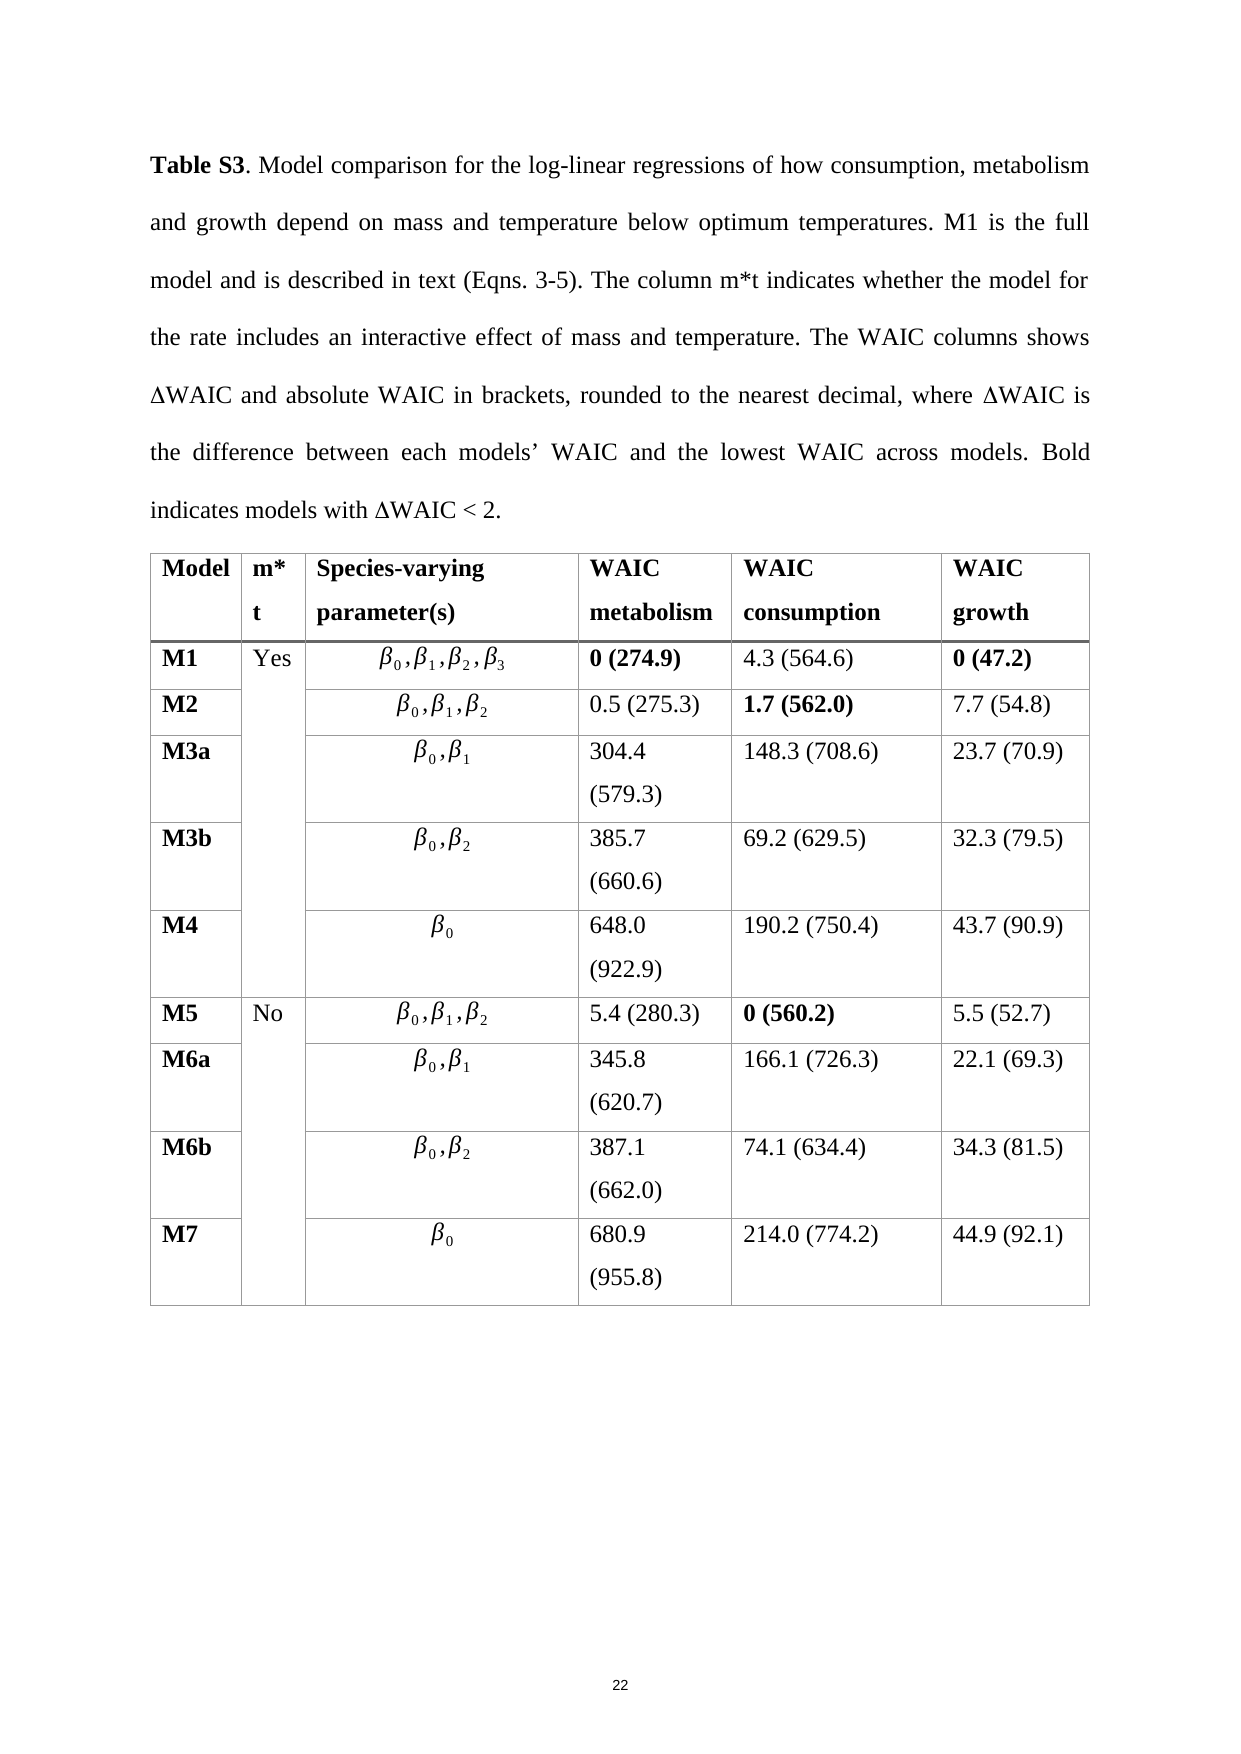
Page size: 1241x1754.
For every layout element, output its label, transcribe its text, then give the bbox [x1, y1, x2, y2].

table_cell 5.5 (52.7) [942, 998, 1089, 1043]
table_cell 0 (560.2) [732, 998, 941, 1043]
table_cell M6a [151, 1044, 241, 1131]
table_cell 0 (274.9) [579, 643, 731, 688]
table_header m*t [242, 554, 305, 640]
table_cell 385.7 (660.6) [579, 823, 731, 909]
table_cell 387.1 (662.0) [579, 1132, 731, 1218]
table_cell No [242, 998, 305, 1305]
table_cell [306, 1132, 578, 1218]
table_cell M6b [151, 1132, 241, 1218]
table_cell 680.9 (955.8) [579, 1219, 731, 1305]
table_cell 0 (47.2) [942, 643, 1089, 688]
table_cell M4 [151, 911, 241, 997]
table_header Species-varying parameter(s) [306, 554, 578, 640]
table_cell 69.2 (629.5) [732, 823, 941, 909]
table_cell 166.1 (726.3) [732, 1044, 941, 1131]
table_cell 44.9 (92.1) [942, 1219, 1089, 1305]
table_cell M2 [151, 690, 241, 735]
table_header WAIC growth [942, 554, 1089, 640]
table_cell 74.1 (634.4) [732, 1132, 941, 1218]
table_cell [306, 998, 578, 1043]
table_header Model [151, 554, 241, 640]
table_cell 34.3 (81.5) [942, 1132, 1089, 1218]
table_header WAIC metabolism [579, 554, 731, 640]
table_cell 0.5 (275.3) [579, 690, 731, 735]
table_cell 148.3 (708.6) [732, 736, 941, 822]
table_cell 32.3 (79.5) [942, 823, 1089, 909]
table_cell [306, 736, 578, 822]
table_cell [306, 690, 578, 735]
table_cell 23.7 (70.9) [942, 736, 1089, 822]
table_cell 190.2 (750.4) [732, 911, 941, 997]
table_cell [306, 1044, 578, 1131]
table_cell [306, 823, 578, 909]
table_cell 1.7 (562.0) [732, 690, 941, 735]
table_cell M3b [151, 823, 241, 909]
table_cell 214.0 (774.2) [732, 1219, 941, 1305]
table_cell [306, 643, 578, 688]
table_cell 648.0 (922.9) [579, 911, 731, 997]
text Table S3. Model comparison for the log-linear regressions of how consumption, metabolism and growth depend on mass and temperature below optimum temperatures. M1 is the full model and is described in text (Eqns. 3-5). The column m*t indicates whether the model for the rate includes an interactive effect of mass and temperature. The WAIC columns shows WAIC and absolute WAIC in brackets, rounded to the nearest decimal, where WAIC is the difference between each models’ WAIC and the lowest WAIC across models. Bold indicates models with WAIC < 2. [150, 150, 1090, 524]
table_cell [306, 911, 578, 997]
table_cell M7 [151, 1219, 241, 1305]
table_cell Yes [242, 643, 305, 997]
table_header WAIC consumption [732, 554, 941, 640]
table_cell 22.1 (69.3) [942, 1044, 1089, 1131]
table_cell 7.7 (54.8) [942, 690, 1089, 735]
table_cell M1 [151, 643, 241, 688]
table_cell M5 [151, 998, 241, 1043]
table_cell 43.7 (90.9) [942, 911, 1089, 997]
table_cell M3a [151, 736, 241, 822]
table_cell 345.8 (620.7) [579, 1044, 731, 1131]
table_cell 304.4 (579.3) [579, 736, 731, 822]
table_cell [306, 1219, 578, 1305]
table_cell 4.3 (564.6) [732, 643, 941, 688]
table_cell 5.4 (280.3) [579, 998, 731, 1043]
